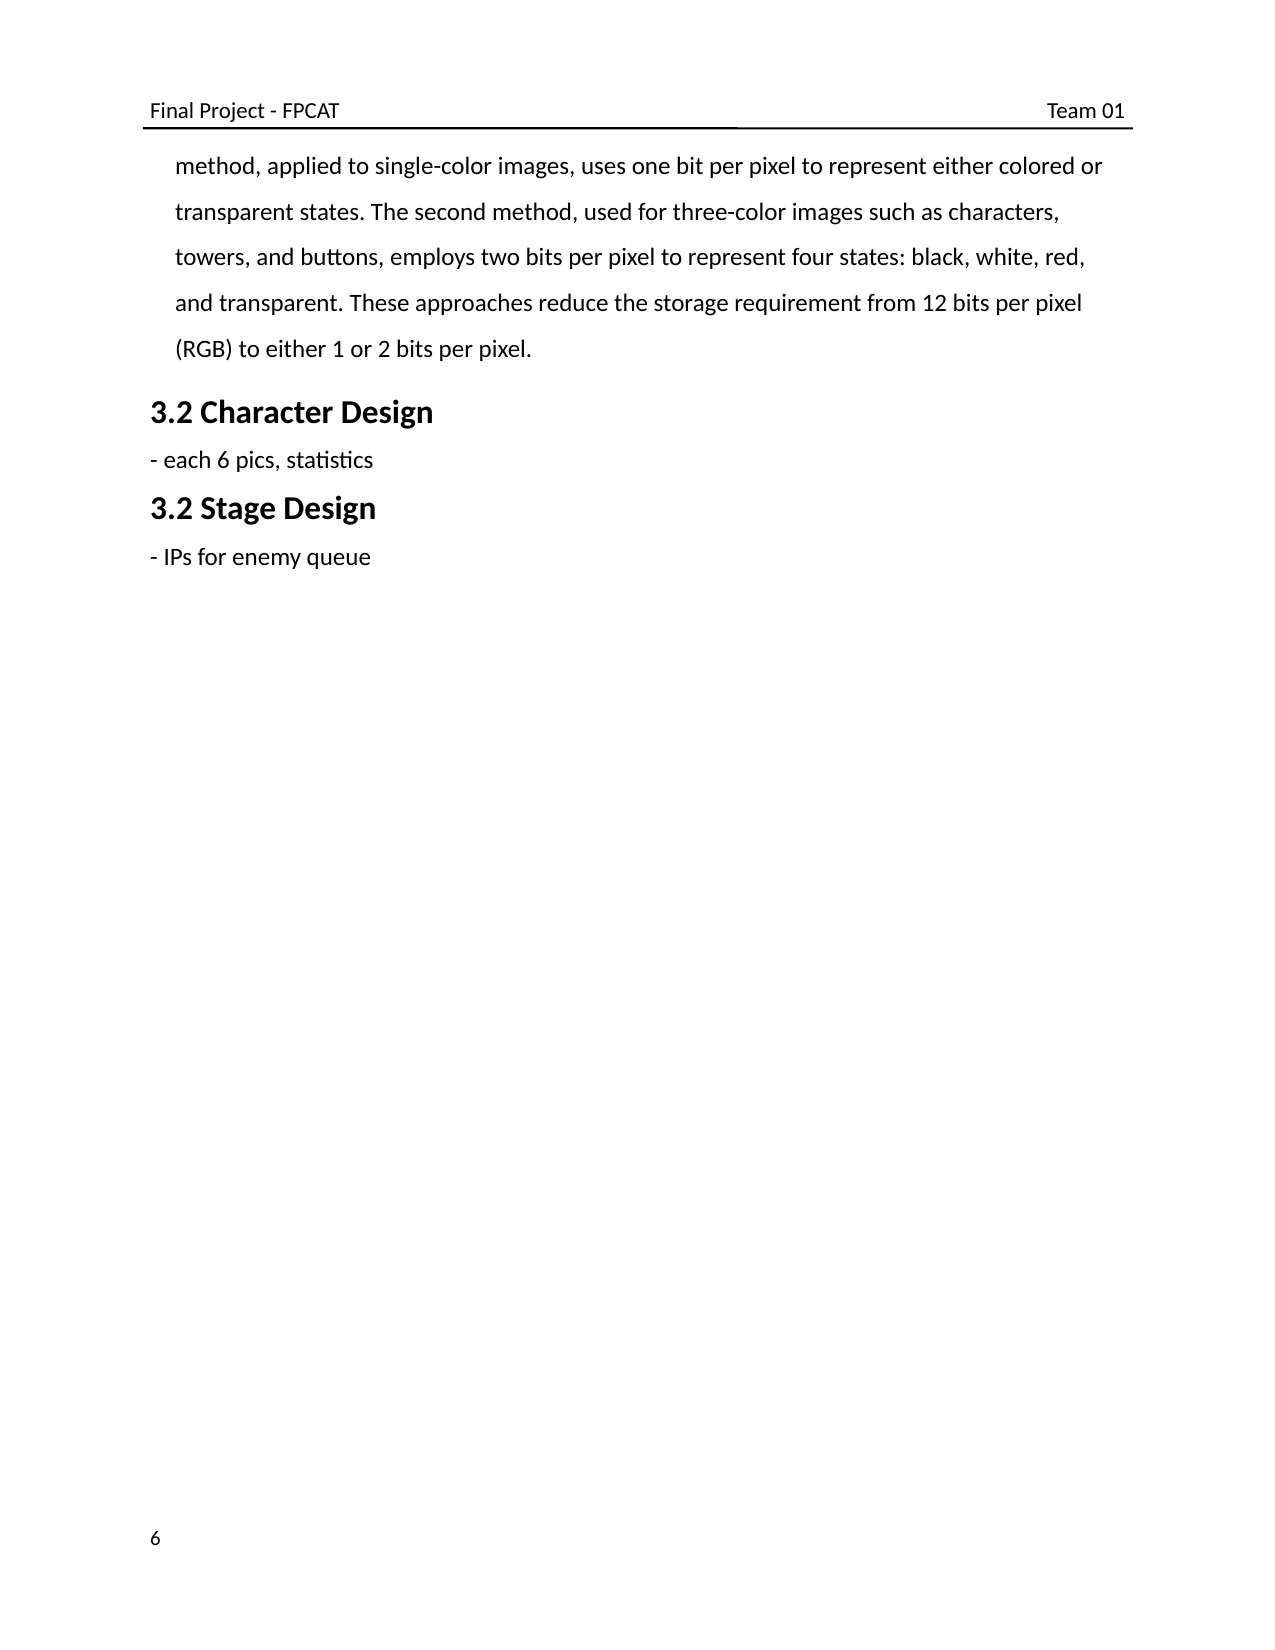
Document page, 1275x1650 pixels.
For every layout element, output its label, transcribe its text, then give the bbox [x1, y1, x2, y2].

text - each 6 pics, statistics [150, 444, 1125, 475]
subtitle 3.2 Character Design [150, 391, 1125, 432]
text - IPs for enemy queue [150, 541, 1125, 571]
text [175, 150, 1125, 363]
subtitle 3.2 Stage Design [150, 487, 1125, 528]
